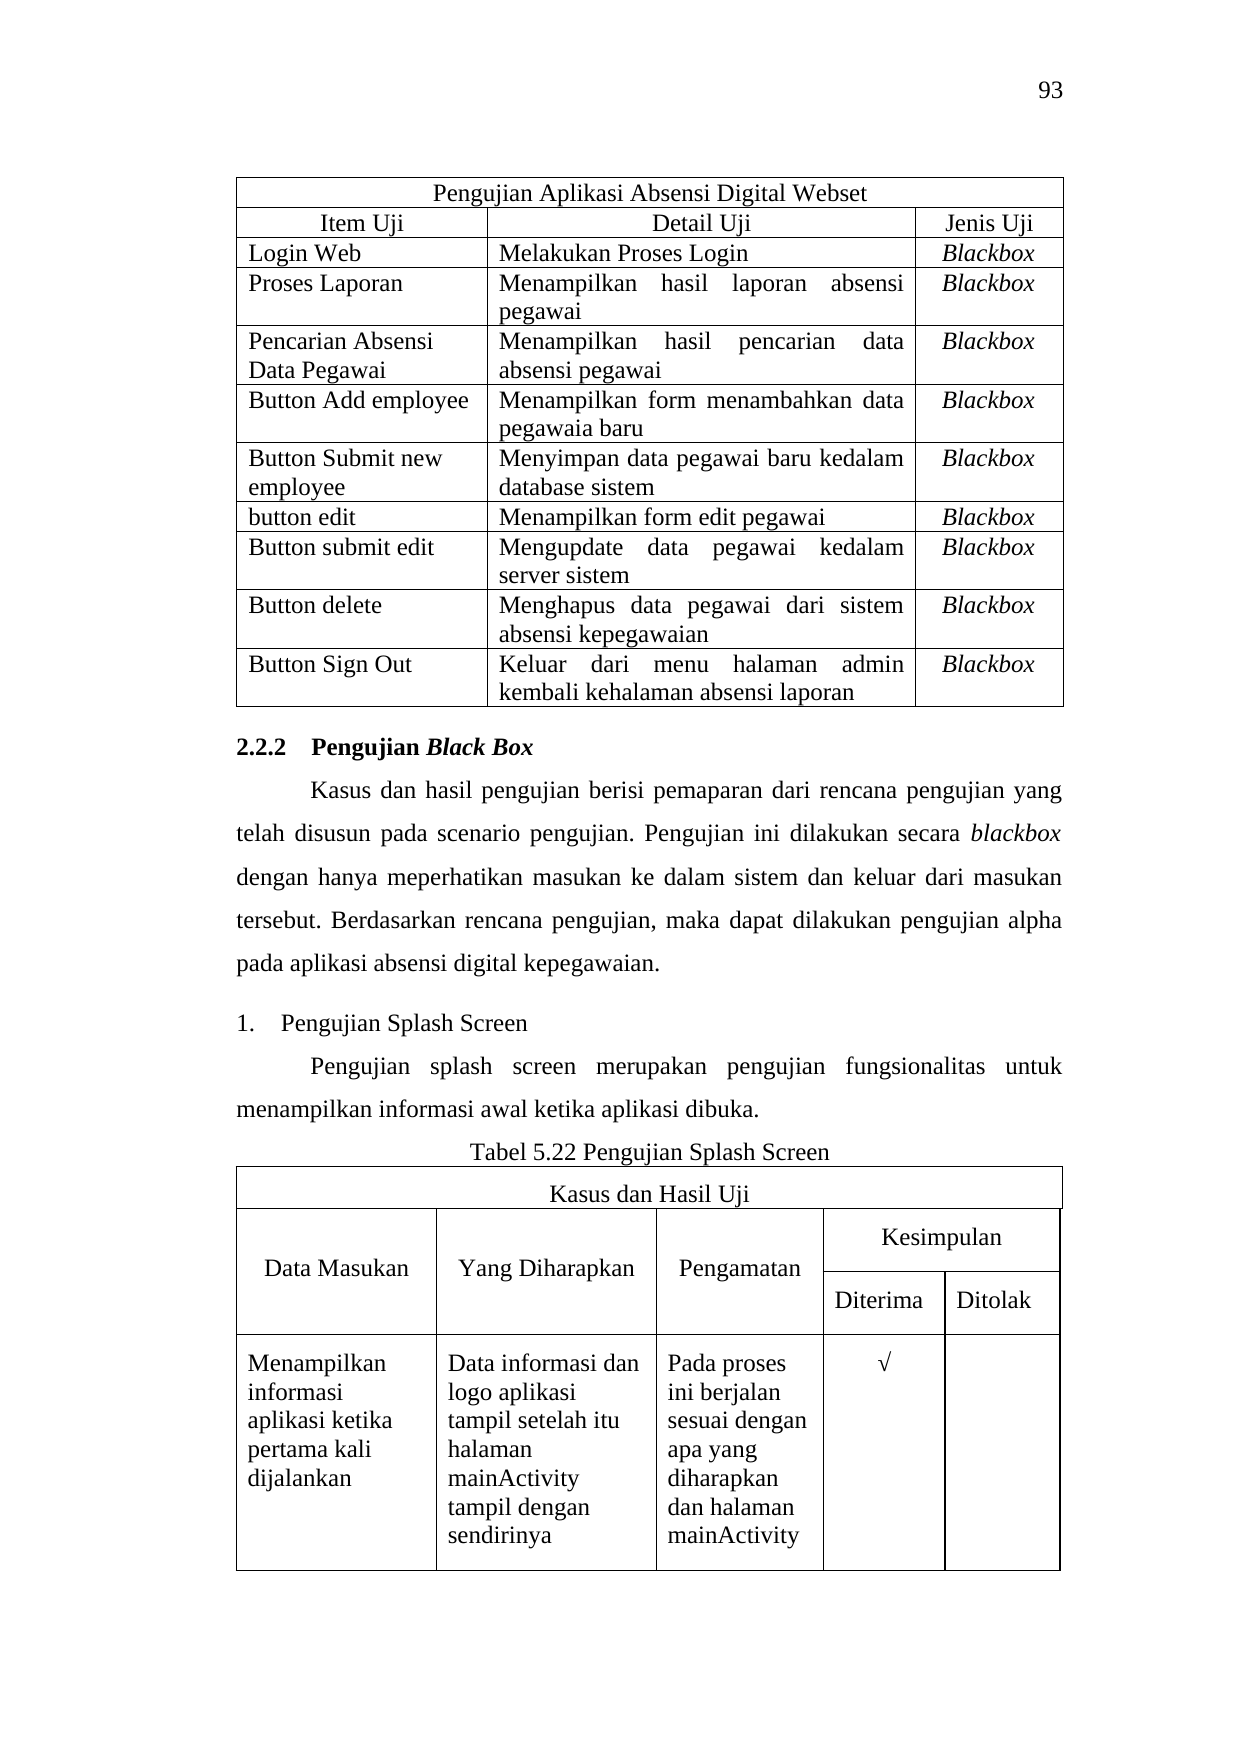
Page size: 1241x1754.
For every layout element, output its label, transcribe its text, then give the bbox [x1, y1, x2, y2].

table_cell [657, 1335, 823, 1570]
table_header Kasus dan Hasil Uji [237, 1167, 1062, 1208]
table_cell Menyimpan data pegawai baru kedalam database sistem [488, 443, 915, 501]
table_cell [237, 1335, 436, 1570]
text Kasus dan hasil pengujian berisi pemaparan dari rencana pengujian yang telah disusun pada scenario pengujian. Pengujian ini dilakukan secara blackbox dengan hanya meperhatikan masukan ke dalam sistem dan keluar dari masukan tersebut. Berdasarkan rencana pengujian, maka dapat dilakukan pengujian alpha pada aplikasi absensi digital kepegawaian. [236, 775, 1063, 977]
table_cell Jenis Uji [916, 208, 1063, 237]
table_cell Blackbox [916, 238, 1063, 267]
table_cell Button Add employee [237, 385, 487, 442]
table_cell Menghapus data pegawai dari sistem absensi kepegawaian [488, 590, 915, 648]
table_cell Data Masukan [237, 1209, 436, 1334]
list Pengujian splash screen merupakan pengujian fungsionalitas untuk menampilkan informasi awal ketika aplikasi dibuka. [236, 1051, 1063, 1123]
table_cell Blackbox [916, 443, 1063, 501]
table_cell Menampilkan hasil laporan absensi pegawai [488, 268, 915, 325]
text Tabel 5.2 Pengujian Splash Screen [236, 1137, 1063, 1166]
table_cell Blackbox [916, 649, 1063, 706]
table_cell button edit [237, 502, 487, 531]
list Pengujian Splash Screen [236, 1008, 1063, 1036]
table_cell Detail Uji [488, 208, 915, 237]
table_cell Pengamatan [657, 1209, 823, 1334]
table_cell Menampilkan form edit pegawai [488, 502, 915, 531]
table_cell Button delete [237, 590, 487, 648]
table_cell Blackbox [916, 385, 1063, 442]
table_cell Item Uji [237, 208, 487, 237]
table_cell Button submit edit [237, 532, 487, 589]
table_cell Button Sign Out [237, 649, 487, 706]
table_cell Melakukan Proses Login [488, 238, 915, 267]
table_cell Blackbox [916, 326, 1063, 384]
table_cell Ditolak [946, 1272, 1059, 1334]
table_cell Kesimpulan [824, 1209, 1059, 1271]
table_cell Blackbox [916, 268, 1063, 325]
table_cell Proses Laporan [237, 268, 487, 325]
table_cell Mengupdate data pegawai kedalam server sistem [488, 532, 915, 589]
table_cell Blackbox [916, 532, 1063, 589]
subtitle Pengujian Black Box [236, 732, 1063, 761]
table_cell Blackbox [916, 590, 1063, 648]
table_cell Keluar dari menu halaman admin kembali kehalaman absensi laporan [488, 649, 915, 706]
table_cell Menampilkan form menambahkan data pegawaia baru [488, 385, 915, 442]
table_cell Diterima [824, 1272, 944, 1334]
table_cell Yang Diharapkan [437, 1209, 656, 1334]
table_cell Blackbox [916, 502, 1063, 531]
table_header Pengujian Aplikasi Absensi Digital Webset [237, 178, 1063, 207]
table_cell Button Submit new employee [237, 443, 487, 501]
table_cell √ [824, 1335, 944, 1570]
table_cell [946, 1335, 1059, 1570]
table_cell Login Web [237, 238, 487, 267]
table_cell Pencarian Absensi Data Pegawai [237, 326, 487, 384]
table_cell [437, 1335, 656, 1570]
table_cell Menampilkan hasil pencarian data absensi pegawai [488, 326, 915, 384]
